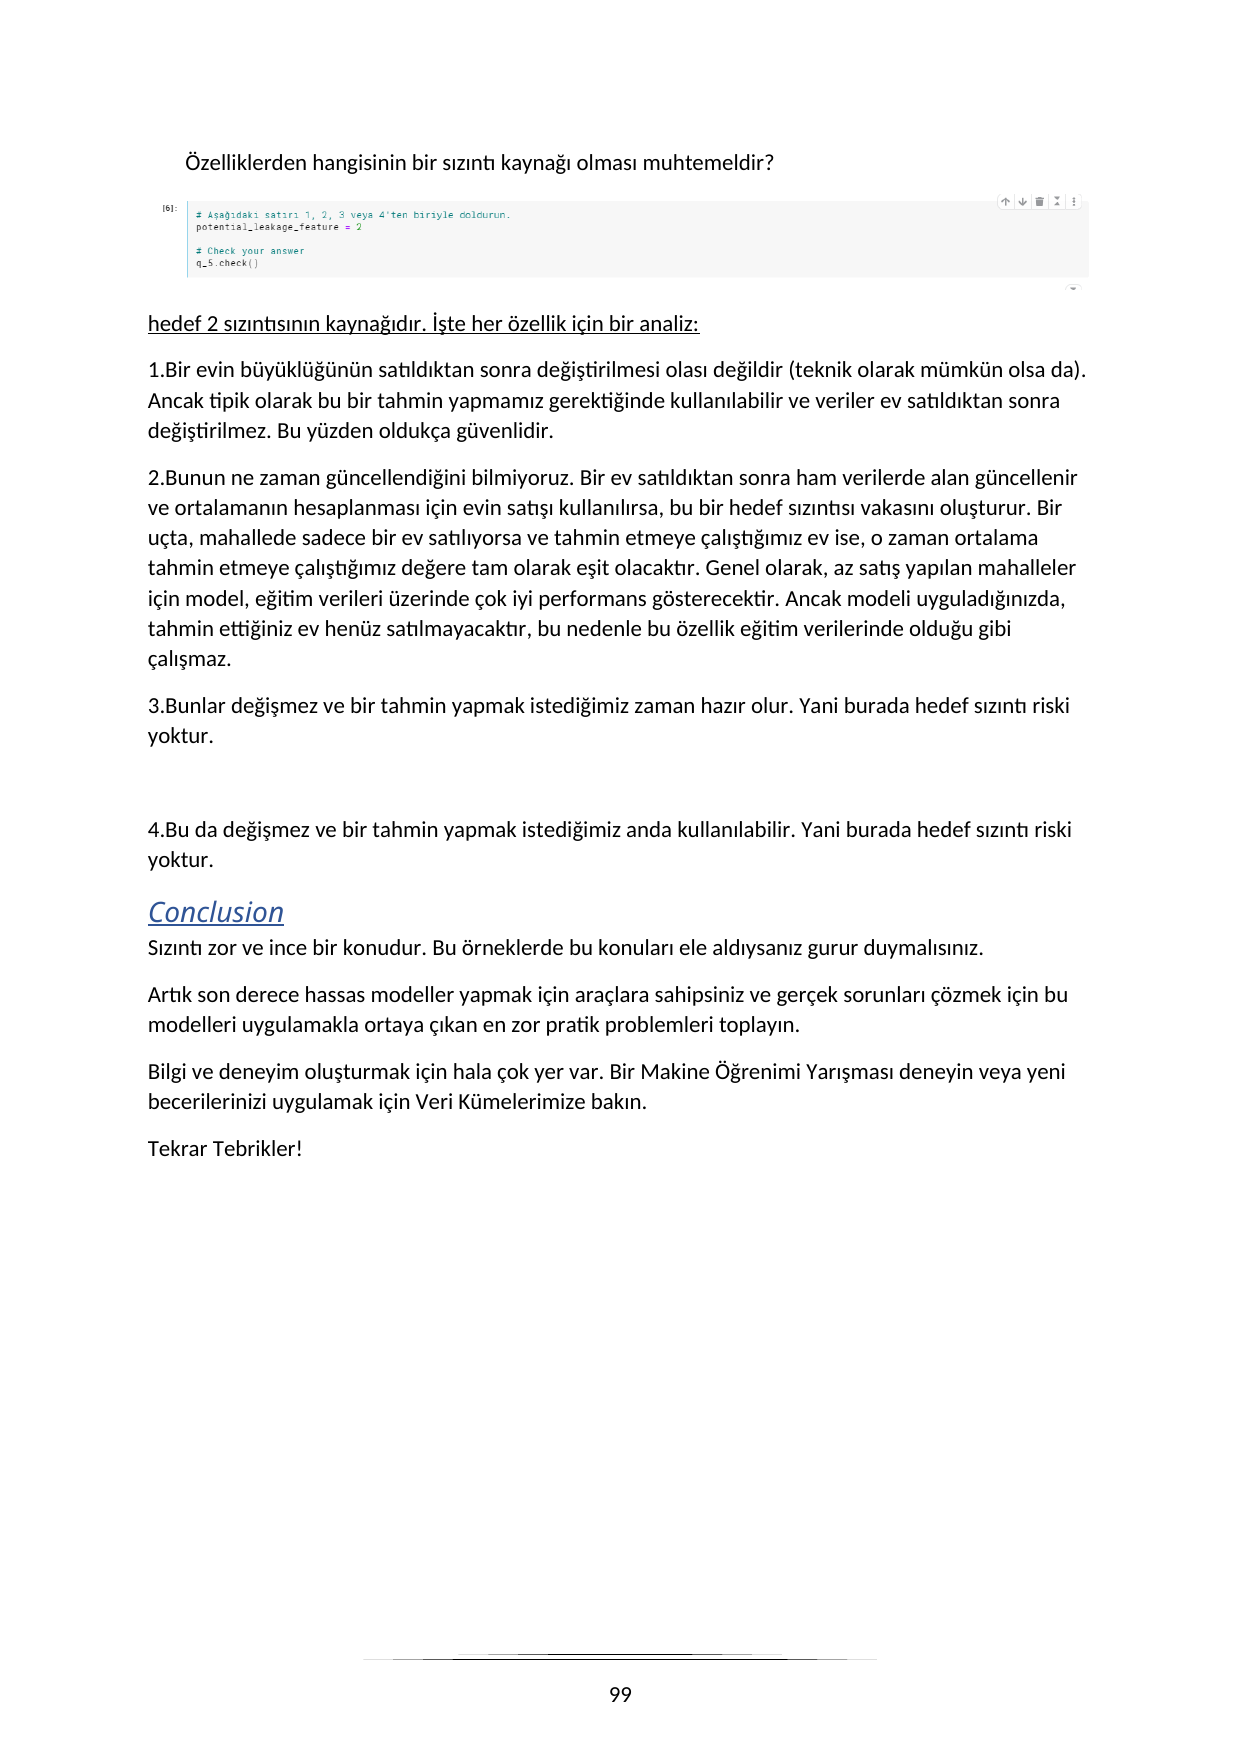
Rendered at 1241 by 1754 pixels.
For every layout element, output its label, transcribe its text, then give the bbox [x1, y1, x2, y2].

text Tekrar Tebrikler! [148, 1134, 1093, 1162]
text Artık son derece hassas modeller yapmak için araçlara sahipsiniz ve gerçek sorunları çözmek için bu modelleri uygulamakla ortaya çıkan en zor pratik problemleri toplayın. [148, 980, 1093, 1038]
text 2.Bunun ne zaman güncellendiğini bilmiyoruz. Bir ev satıldıktan sonra ham verilerde alan güncellenir ve ortalamanın hesaplanması için evin satışı kullanılırsa, bu bir hedef sızıntısı vakasını oluşturur. Bir uçta, mahallede sadece bir ev satılıyorsa ve tahmin etmeye çalıştığımız ev ise, o zaman ortalama tahmin etmeye çalıştığımız değere tam olarak eşit olacaktır. Genel olarak, az satış yapılan mahalleler için model, eğitim verileri üzerinde çok iyi performans gösterecektir. Ancak modeli uyguladığınızda, tahmin ettiğiniz ev henüz satılmayacaktır, bu nedenle bu özellik eğitim verilerinde olduğu gibi çalışmaz. [148, 463, 1093, 672]
text hedef 2 sızıntısının kaynağıdır. İşte her özellik için bir analiz: [148, 309, 1093, 337]
text Sızıntı zor ve ince bir konudur. Bu örneklerde bu konuları ele aldıysanız gurur duymalısınız. [148, 933, 1093, 961]
subtitle Conclusion [148, 892, 1093, 930]
text 3.Bunlar değişmez ve bir tahmin yapmak istediğimiz zaman hazır olur. Yani burada hedef sızıntı riski yoktur. [148, 691, 1093, 749]
picture [147, 194, 1093, 290]
text 1.Bir evin büyüklüğünün satıldıktan sonra değiştirilmesi olası değildir (teknik olarak mümkün olsa da). Ancak tipik olarak bu bir tahmin yapmamız gerektiğinde kullanılabilir ve veriler ev satıldıktan sonra değiştirilmez. Bu yüzden oldukça güvenlidir. [148, 356, 1093, 444]
text Bilgi ve deneyim oluşturmak için hala çok yer var. Bir Makine Öğrenimi Yarışması deneyin veya yeni becerilerinizi uygulamak için Veri Kümelerimize bakın. [148, 1057, 1093, 1116]
text 4.Bu da değişmez ve bir tahmin yapmak istediğimiz anda kullanılabilir. Yani burada hedef sızıntı riski yoktur. [148, 815, 1093, 873]
text Özelliklerden hangisinin bir sızıntı kaynağı olması muhtemeldir? [185, 148, 1093, 176]
